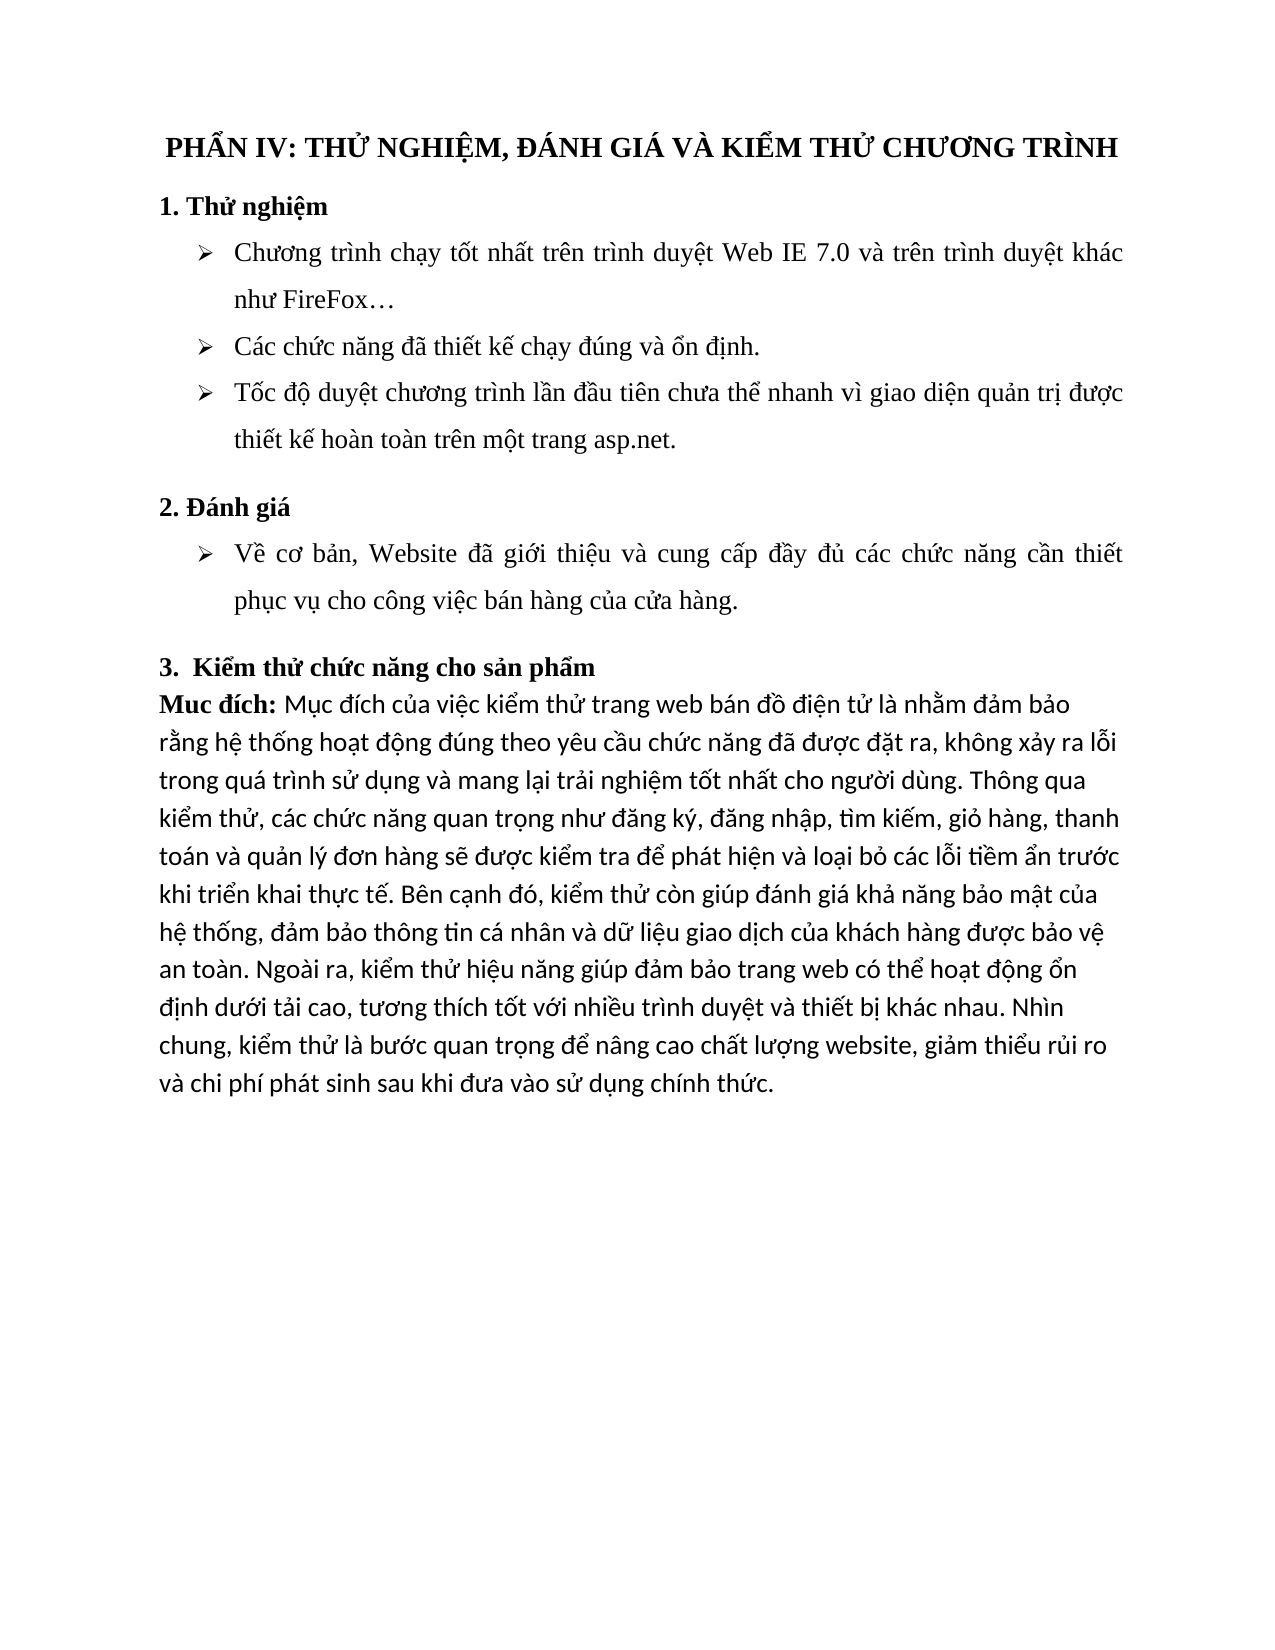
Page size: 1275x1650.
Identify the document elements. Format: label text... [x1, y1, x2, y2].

list Chương trình chạy tốt nhất trên trình duyệt Web IE 7.0 và trên trình duyệt khác như FireFox… [196, 237, 1125, 314]
subtitle 3. Kiểm thử chức năng cho sản phẩm [159, 652, 1125, 683]
subtitle 1. Thử nghiệm [159, 190, 1125, 221]
list Tốc độ duyệt chương trình lần đầu tiên chưa thể nhanh vì giao diện quản trị được thiết kế hoàn toàn trên một trang asp.net. [196, 377, 1125, 454]
subtitle 2. Đánh giá [159, 491, 1125, 522]
subtitle PHẨN IV: THỬ NGHIỆM, ĐÁNH GIÁ VÀ KIỂM THỬ CHƯƠNG TRÌNH [159, 131, 1125, 164]
list Về cơ bản, Website đã giới thiệu và cung cấp đầy đủ các chức năng cần thiết phục vụ cho công việc bán hàng của cửa hàng. [196, 537, 1125, 615]
list Các chức năng đã thiết kế chạy đúng và ổn định. [196, 330, 1125, 361]
text Muc đích: Mục đích của việc kiểm thử trang web bán đồ điện tử là nhằm đảm bảo rằng hệ thống hoạt động đúng theo yêu cầu chức năng đã được đặt ra, không xảy ra lỗi trong quá trình sử dụng và mang lại trải nghiệm tốt nhất cho người dùng. Thông qua kiểm thử, các chức năng quan trọng như đăng ký, đăng nhập, tìm kiếm, giỏ hàng, thanh toán và quản lý đơn hàng sẽ được kiểm tra để phát hiện và loại bỏ các lỗi tiềm ẩn trước khi triển khai thực tế. Bên cạnh đó, kiểm thử còn giúp đánh giá khả năng bảo mật của hệ thống, đảm bảo thông tin cá nhân và dữ liệu giao dịch của khách hàng được bảo vệ an toàn. Ngoài ra, kiểm thử hiệu năng giúp đảm bảo trang web có thể hoạt động ổn định dưới tải cao, tương thích tốt với nhiều trình duyệt và thiết bị khác nhau. Nhìn chung, kiểm thử là bước quan trọng để nâng cao chất lượng website, giảm thiểu rủi ro và chi phí phát sinh sau khi đưa vào sử dụng chính thức. [159, 687, 1125, 1099]
